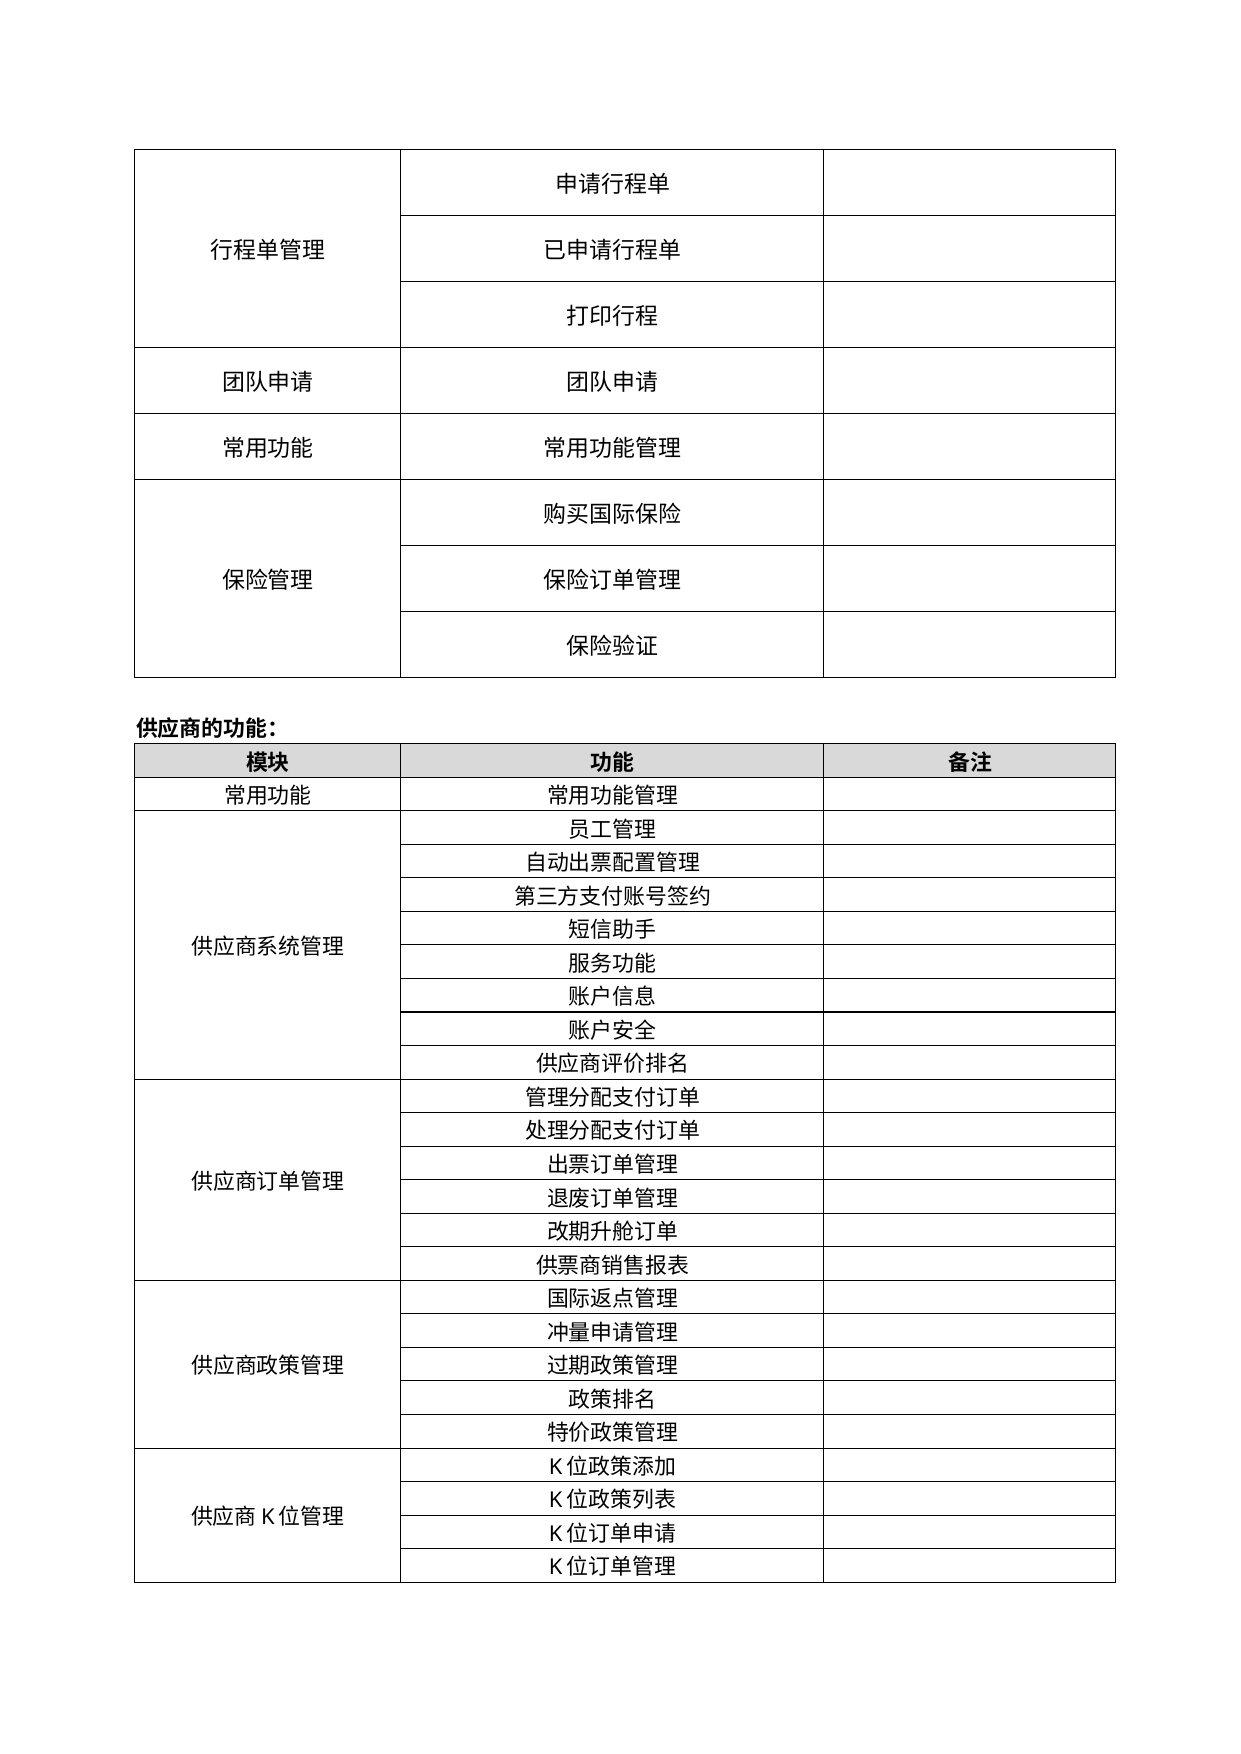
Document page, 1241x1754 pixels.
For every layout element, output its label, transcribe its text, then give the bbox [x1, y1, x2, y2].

table_cell [824, 1247, 1115, 1280]
table_cell [824, 282, 1115, 347]
table_cell [824, 414, 1115, 479]
table_cell [824, 1314, 1115, 1347]
table_cell [824, 845, 1115, 877]
table_cell [824, 150, 1115, 215]
table_header 功能 [401, 744, 823, 777]
table_cell 第三方支付账号签约 [401, 878, 823, 911]
table_cell K位订单管理 [401, 1549, 823, 1582]
table_cell [824, 1281, 1115, 1313]
table_cell 供应商系统管理 [135, 811, 400, 1078]
table_cell 冲量申请管理 [401, 1314, 823, 1347]
table_cell K位订单申请 [401, 1516, 823, 1548]
table_cell 购买国际保险 [401, 480, 823, 545]
table_cell 账户信息 [401, 979, 823, 1011]
table_cell 已申请行程单 [401, 216, 823, 281]
table_cell 团队申请 [401, 348, 823, 413]
table_cell 员工管理 [401, 811, 823, 844]
table_header 模块 [135, 744, 400, 777]
table_cell 自动出票配置管理 [401, 845, 823, 877]
table_cell 退废订单管理 [401, 1180, 823, 1213]
table_cell 常用功能 [135, 414, 400, 479]
table_cell 申请行程单 [401, 150, 823, 215]
text 供应商的功能： [136, 711, 1104, 743]
table_header 备注 [824, 744, 1115, 777]
table_cell 保险验证 [401, 612, 823, 677]
table_cell 处理分配支付订单 [401, 1113, 823, 1146]
table_cell [824, 912, 1115, 944]
table_cell 供应商订单管理 [135, 1080, 400, 1280]
table_cell 供应商评价排名 [401, 1046, 823, 1078]
table_cell K位政策列表 [401, 1482, 823, 1514]
table_cell [824, 1046, 1115, 1078]
table_cell [824, 979, 1115, 1011]
table_cell [824, 878, 1115, 911]
table_cell [824, 1516, 1115, 1548]
table_cell 供票商销售报表 [401, 1247, 823, 1280]
table_cell 供应商政策管理 [135, 1281, 400, 1447]
table_cell [824, 1147, 1115, 1179]
table_cell [824, 1549, 1115, 1582]
table_cell [824, 1180, 1115, 1213]
table_cell 保险订单管理 [401, 546, 823, 611]
table_cell [824, 480, 1115, 545]
table_cell [824, 612, 1115, 677]
table_cell 常用功能管理 [401, 778, 823, 810]
table_cell 打印行程 [401, 282, 823, 347]
table_cell 政策排名 [401, 1381, 823, 1414]
table_cell [824, 546, 1115, 611]
table_cell [824, 1113, 1115, 1146]
table_cell 账户安全 [401, 1013, 823, 1045]
table_cell [824, 811, 1115, 844]
table_cell [824, 778, 1115, 810]
table_cell 常用功能管理 [401, 414, 823, 479]
table_cell 过期政策管理 [401, 1348, 823, 1380]
table_cell [824, 1214, 1115, 1246]
table_cell 行程单管理 [135, 150, 400, 347]
table_cell [824, 348, 1115, 413]
table_cell [824, 1013, 1115, 1045]
table_cell 团队申请 [135, 348, 400, 413]
table_cell 特价政策管理 [401, 1415, 823, 1447]
table_cell 服务功能 [401, 945, 823, 978]
table_cell 保险管理 [135, 480, 400, 677]
table_cell [824, 216, 1115, 281]
table_cell [824, 1348, 1115, 1380]
table_cell 短信助手 [401, 912, 823, 944]
table_cell [824, 1381, 1115, 1414]
table_cell [824, 1080, 1115, 1112]
table_cell 常用功能 [135, 778, 400, 810]
table_cell 国际返点管理 [401, 1281, 823, 1313]
table_cell [824, 1482, 1115, 1514]
table_cell [824, 1415, 1115, 1447]
table_cell 改期升舱订单 [401, 1214, 823, 1246]
table_cell [824, 1449, 1115, 1481]
table_cell [824, 945, 1115, 978]
table_cell K位政策添加 [401, 1449, 823, 1481]
table_cell 出票订单管理 [401, 1147, 823, 1179]
table_cell 管理分配支付订单 [401, 1080, 823, 1112]
table_cell 供应商K位管理 [135, 1449, 400, 1582]
